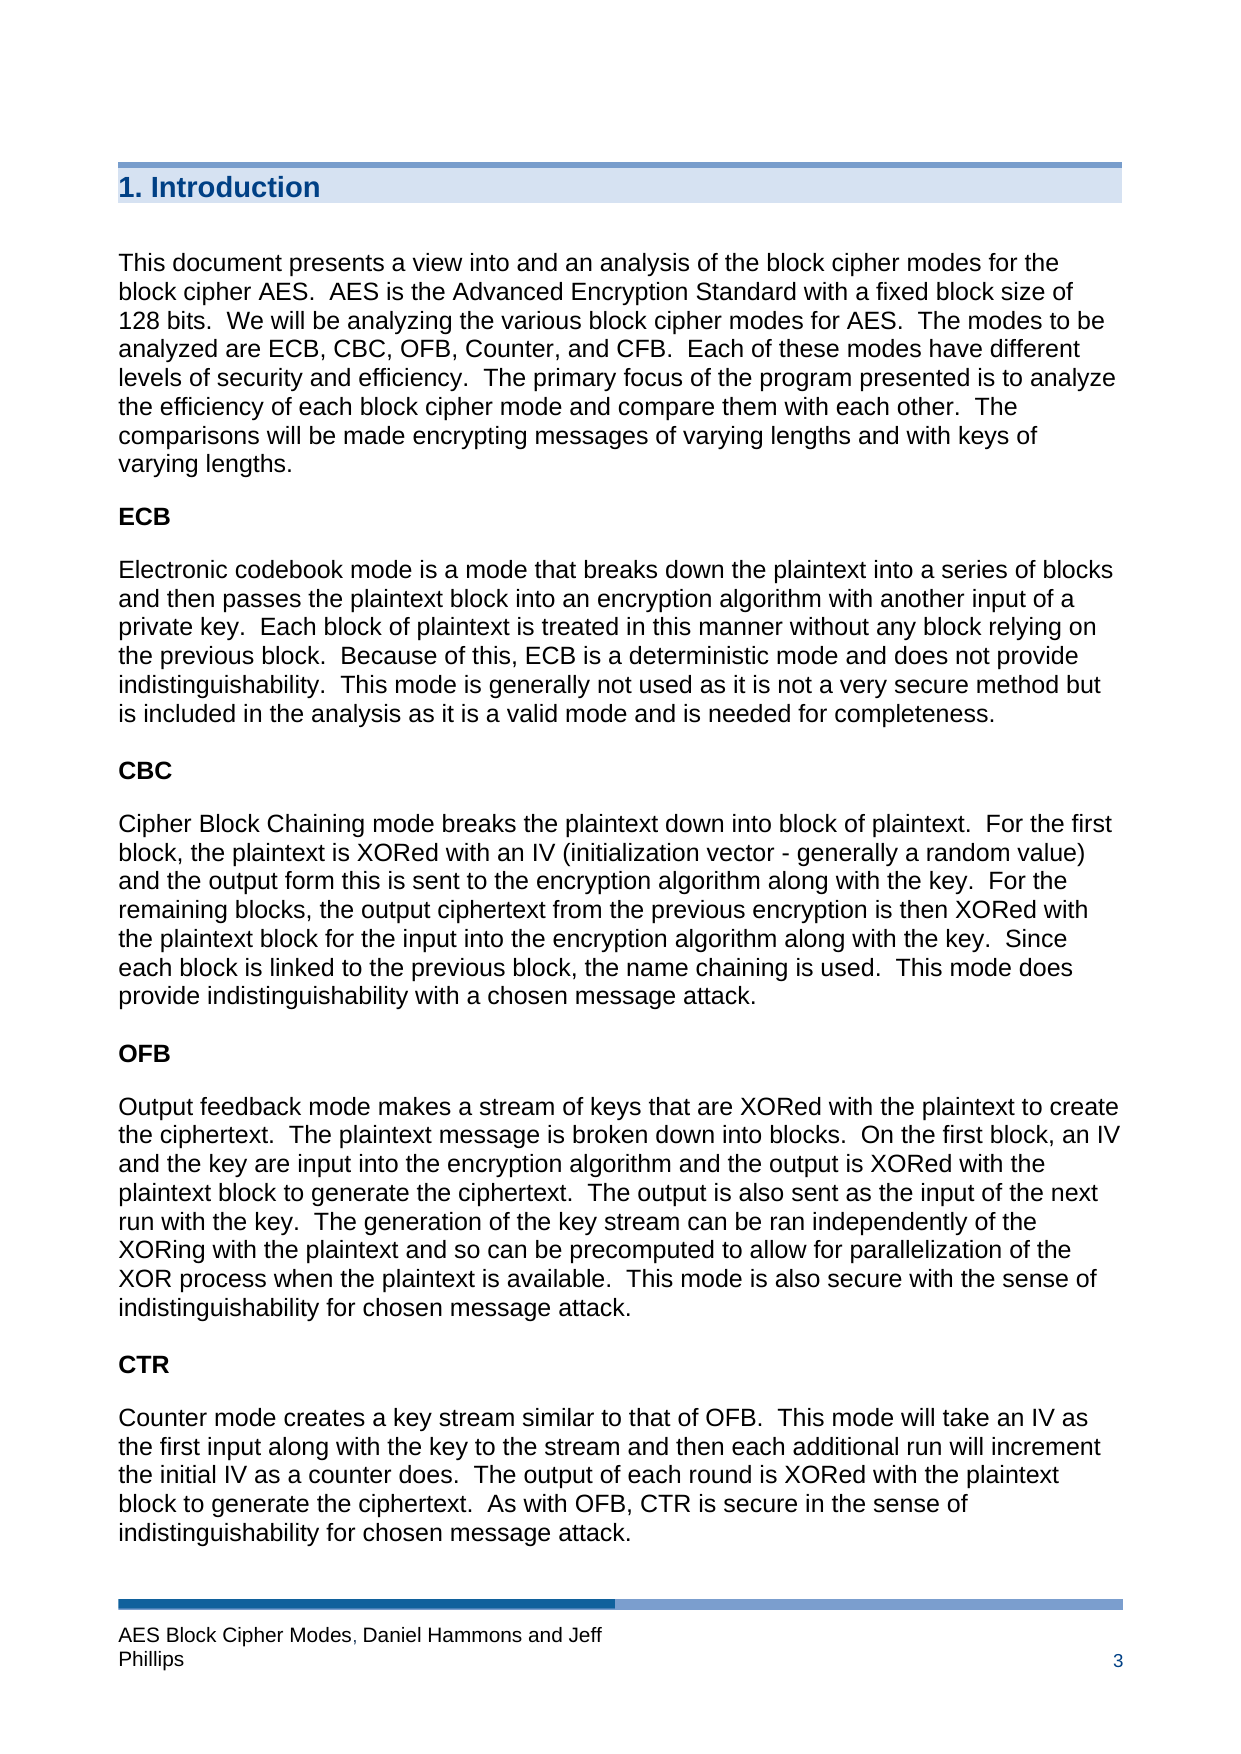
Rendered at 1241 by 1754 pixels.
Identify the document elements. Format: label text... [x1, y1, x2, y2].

text Electronic codebook mode is a mode that breaks down the plaintext into a series of blocks and then passes the plaintext block into an encryption algorithm with another input of a private key. Each block of plaintext is treated in this manner without any block relying on the previous block. Because of this, ECB is a deterministic mode and does not provide indistinguishability. This mode is generally not used as it is not a very secure method but is included in the analysis as it is a valid mode and is needed for completeness. [118, 555, 1122, 727]
subtitle Introduction [118, 168, 1122, 203]
text CBC [118, 756, 1122, 785]
text This document presents a view into and an analysis of the block cipher modes for the block cipher AES. AES is the Advanced Encryption Standard with a fixed block size of 128 bits. We will be analyzing the various block cipher modes for AES. The modes to be analyzed are ECB, CBC, OFB, Counter, and CFB. Each of these modes have different levels of security and efficiency. The primary focus of the program presented is to analyze the efficiency of each block cipher mode and compare them with each other. The comparisons will be made encrypting messages of varying lengths and with keys of varying lengths. [118, 248, 1122, 478]
text OFB [118, 1039, 1122, 1068]
text ECB [118, 502, 1122, 531]
text Cipher Block Chaining mode breaks the plaintext down into block of plaintext. For the first block, the plaintext is XORed with an IV (initialization vector - generally a random value) and the output form this is sent to the encryption algorithm along with the key. For the remaining blocks, the output ciphertext from the previous encryption is then XORed with the plaintext block for the input into the encryption algorithm along with the key. Since each block is linked to the previous block, the name chaining is used. This mode does provide indistinguishability with a chosen message attack. [118, 809, 1122, 1010]
picture [118, 1599, 1123, 1610]
text CTR [118, 1350, 1122, 1379]
text Counter mode creates a key stream similar to that of OFB. This mode will take an IV as the first input along with the key to the stream and then each additional run will increment the initial IV as a counter does. The output of each round is XORed with the plaintext block to generate the ciphertext. As with OFB, CTR is secure in the sense of indistinguishability for chosen message attack. [118, 1403, 1122, 1547]
text Output feedback mode makes a stream of keys that are XORed with the plaintext to create the ciphertext. The plaintext message is broken down into blocks. On the first block, an IV and the key are input into the encryption algorithm and the output is XORed with the plaintext block to generate the ciphertext. The output is also sent as the input of the next run with the key. The generation of the key stream can be ran independently of the XORing with the plaintext and so can be precomputed to allow for parallelization of the XOR process when the plaintext is available. This mode is also secure with the sense of indistinguishability for chosen message attack. [118, 1092, 1122, 1322]
